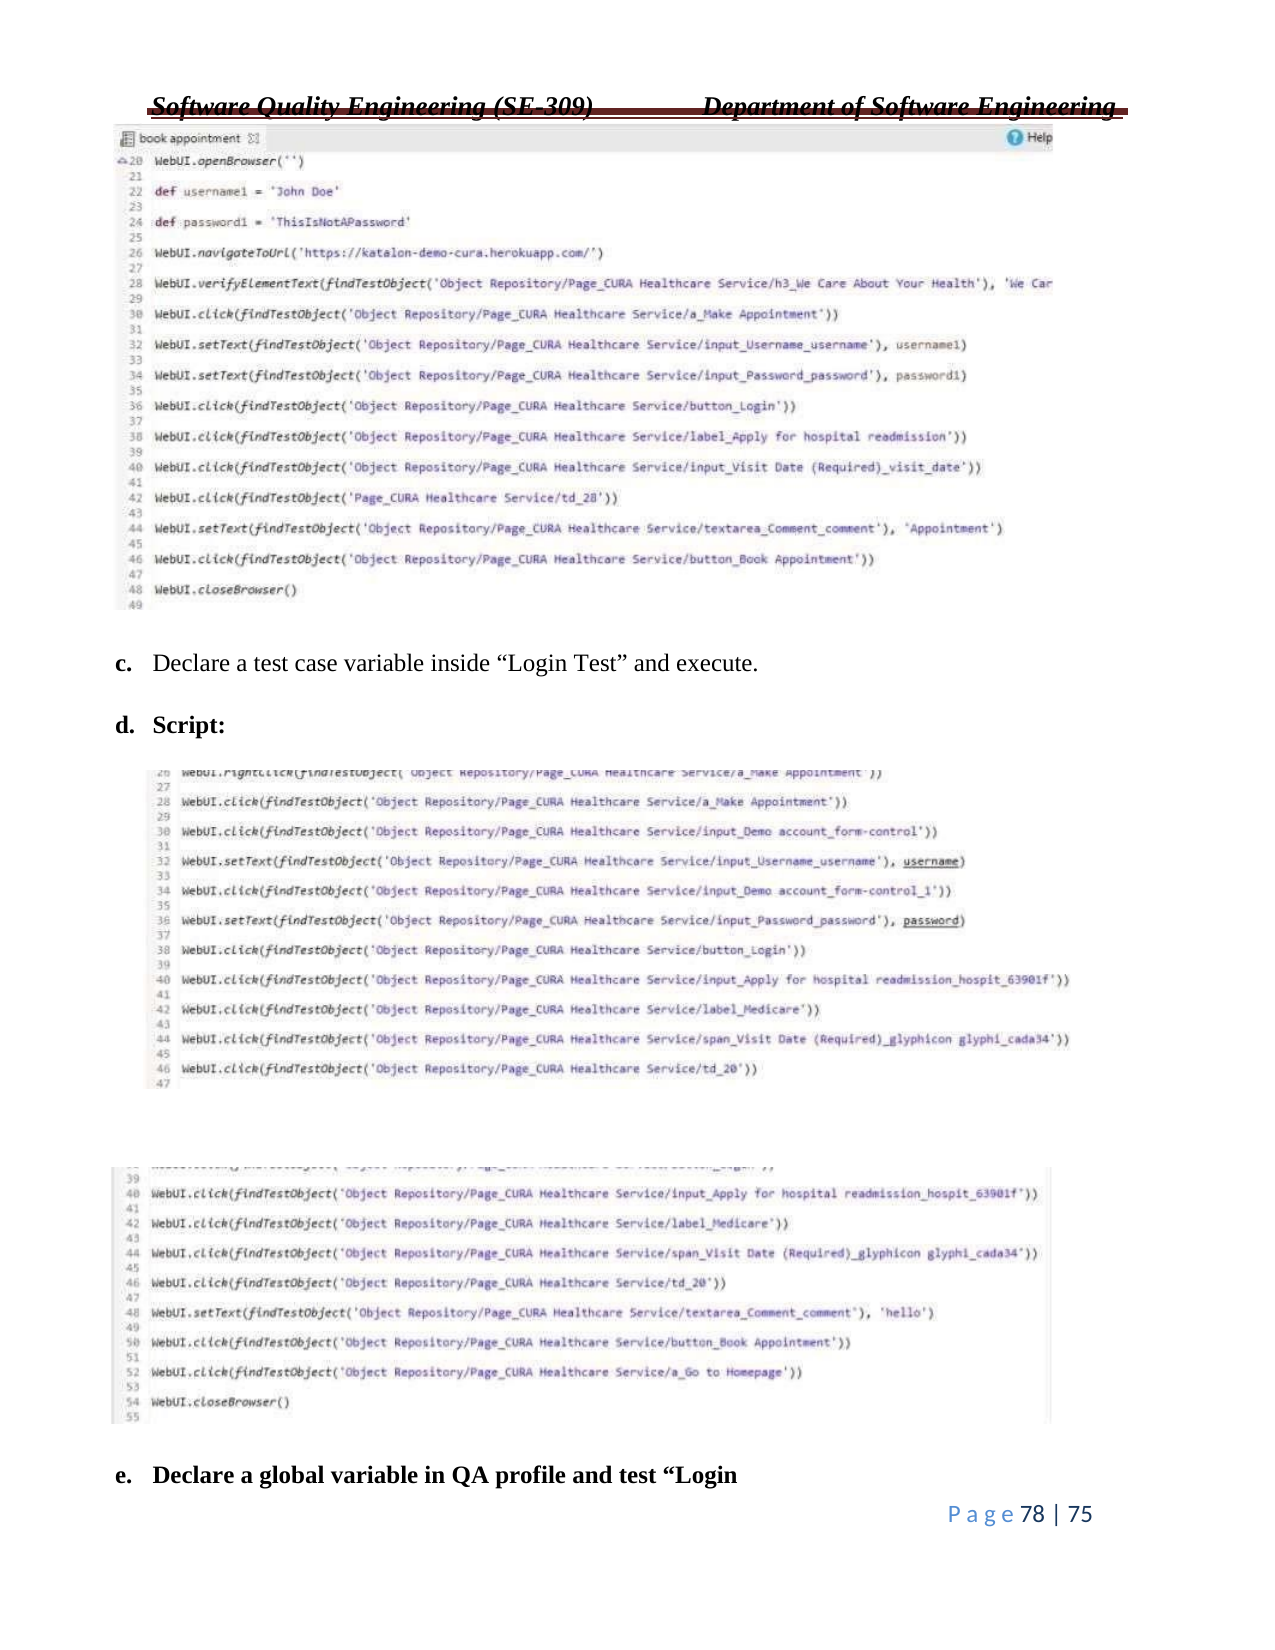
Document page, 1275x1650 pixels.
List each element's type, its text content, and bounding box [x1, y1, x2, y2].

list Declare a global variable in QA profile and test “Login [115, 1460, 1080, 1489]
picture [113, 123, 1054, 610]
picture [110, 1167, 1052, 1424]
picture [142, 770, 1084, 1089]
list Declare a test case variable inside “Login Test” and execute. [115, 648, 1080, 677]
list Script: [115, 710, 1080, 739]
